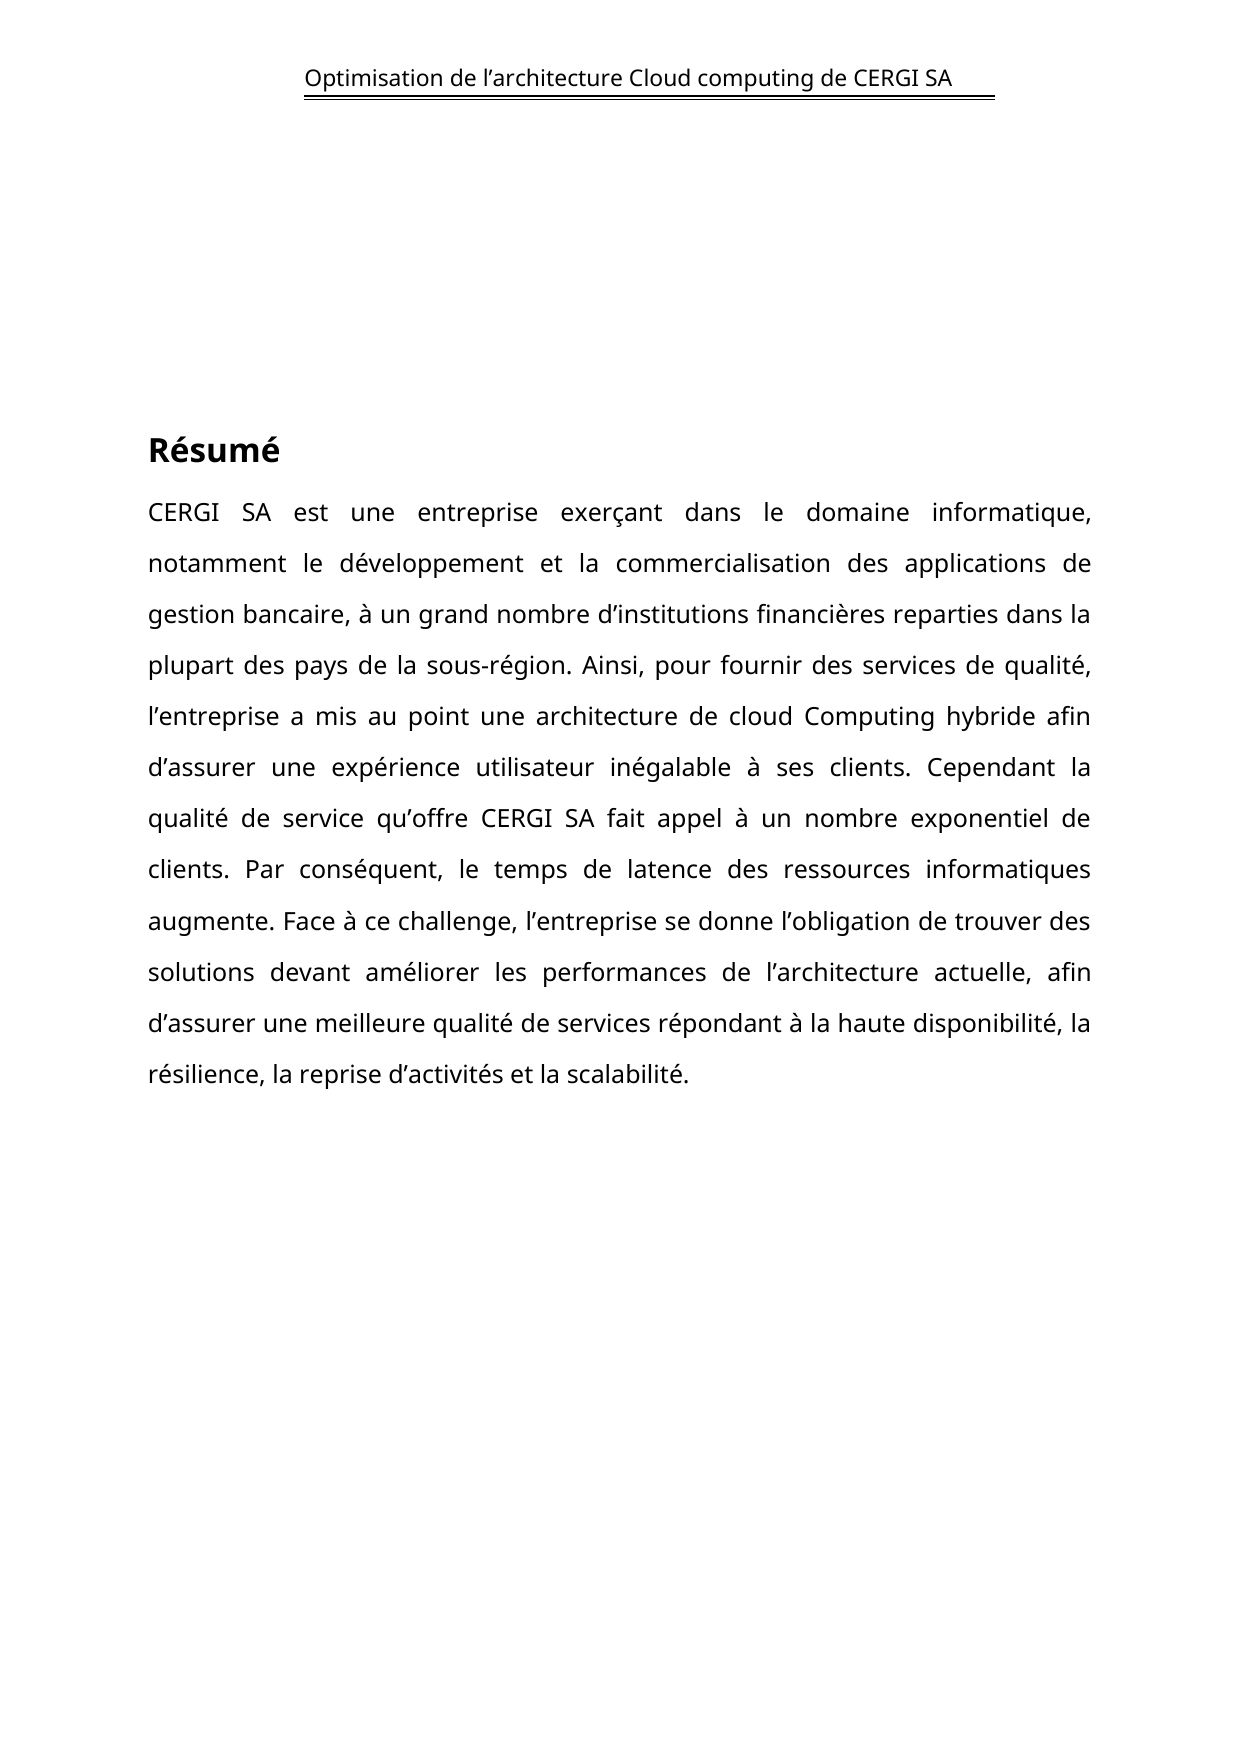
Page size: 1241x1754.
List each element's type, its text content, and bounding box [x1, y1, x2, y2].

text CERGI SA est une entreprise exerçant dans le domaine informatique, notamment le développement et la commercialisation des applications de gestion bancaire, à un grand nombre d’institutions financières reparties dans la plupart des pays de la sous-région. Ainsi, pour fournir des services de qualité, l’entreprise a mis au point une architecture de cloud Computing hybride afin d’assurer une expérience utilisateur inégalable à ses clients. Cependant la qualité de service qu’offre CERGI SA fait appel à un nombre exponentiel de clients. Par conséquent, le temps de latence des ressources informatiques augmente. Face à ce challenge, l’entreprise se donne l’obligation de trouver des solutions devant améliorer les performances de l’architecture actuelle, afin d’assurer une meilleure qualité de services répondant à la haute disponibilité, la résilience, la reprise d’activités et la scalabilité. [148, 495, 1093, 1090]
subtitle Résumé [148, 427, 1093, 472]
